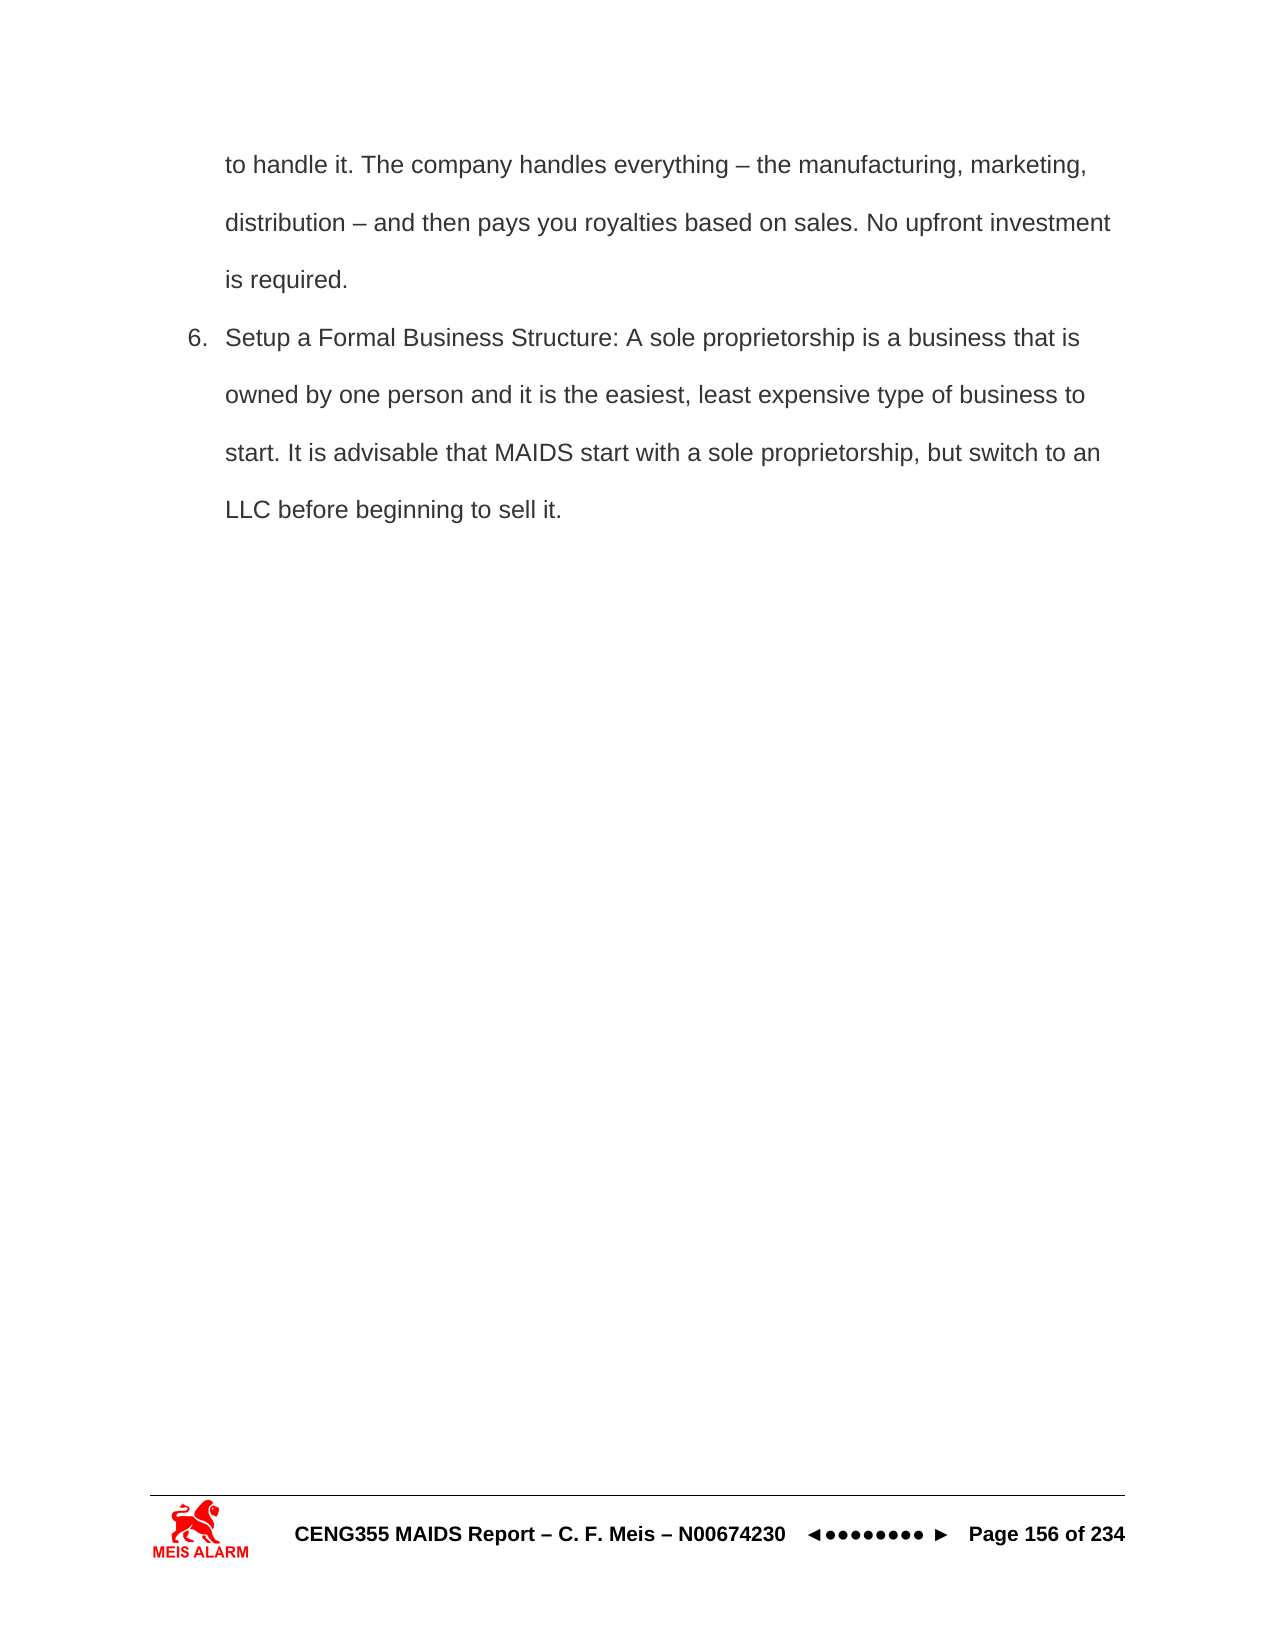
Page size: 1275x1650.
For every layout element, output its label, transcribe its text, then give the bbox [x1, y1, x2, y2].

list Setup a Formal Business Structure: A sole proprietorship is a business that is owned by one person and it is the easiest, least expensive type of business to start. It is advisable that MAIDS start with a sole proprietorship, but switch to an LLC before beginning to sell it. [187, 322, 1125, 524]
picture [150, 1498, 253, 1561]
